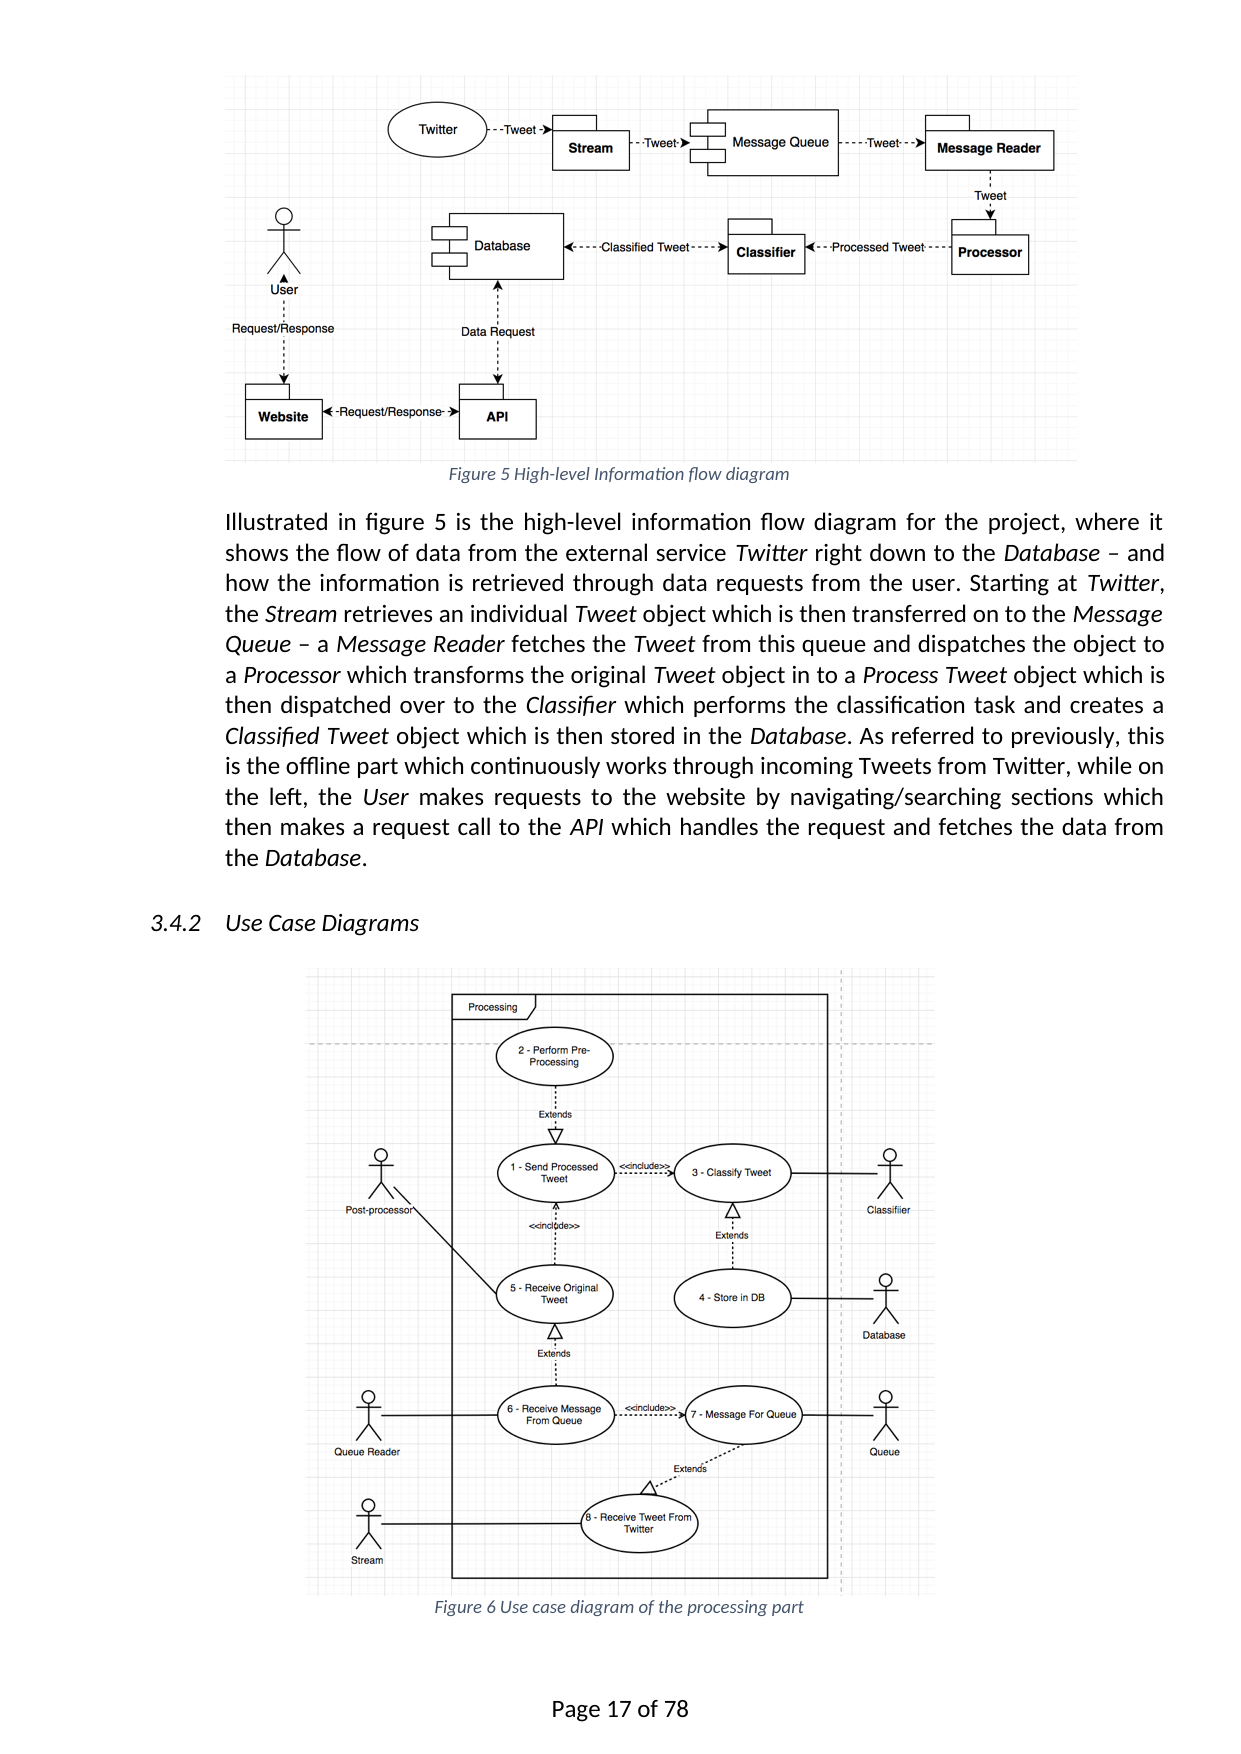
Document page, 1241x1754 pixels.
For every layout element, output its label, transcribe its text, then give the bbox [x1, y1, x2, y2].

text Illustrated in figure 5 is the high-level information flow diagram for the project, where it shows the flow of data from the external service Twitter right down to the Database – and how the information is retrieved through data requests from the user. Starting at Twitter, the Stream retrieves an individual Tweet object which is then transferred on to the Message Queue – a Message Reader fetches the Tweet from this queue and dispatches the object to a Processor which transforms the original Tweet object in to a Process Tweet object which is then dispatched over to the Classifier which performs the classification task and creates a Classified Tweet object which is then stored in the Database. As referred to previously, this is the offline part which continuously works through incoming Tweets from Twitter, while on the left, the User makes requests to the website by navigating/searching sections which then makes a request call to the API which handles the request and fetches the data from the Database. [225, 506, 1165, 872]
subtitle Use Case Diagrams [150, 907, 1165, 938]
picture [305, 968, 935, 1596]
text Figure 5 High-level Information flow diagram [75, 462, 1165, 485]
picture [225, 75, 1078, 463]
text Figure 6 Use case diagram of the processing part [75, 1595, 1165, 1618]
